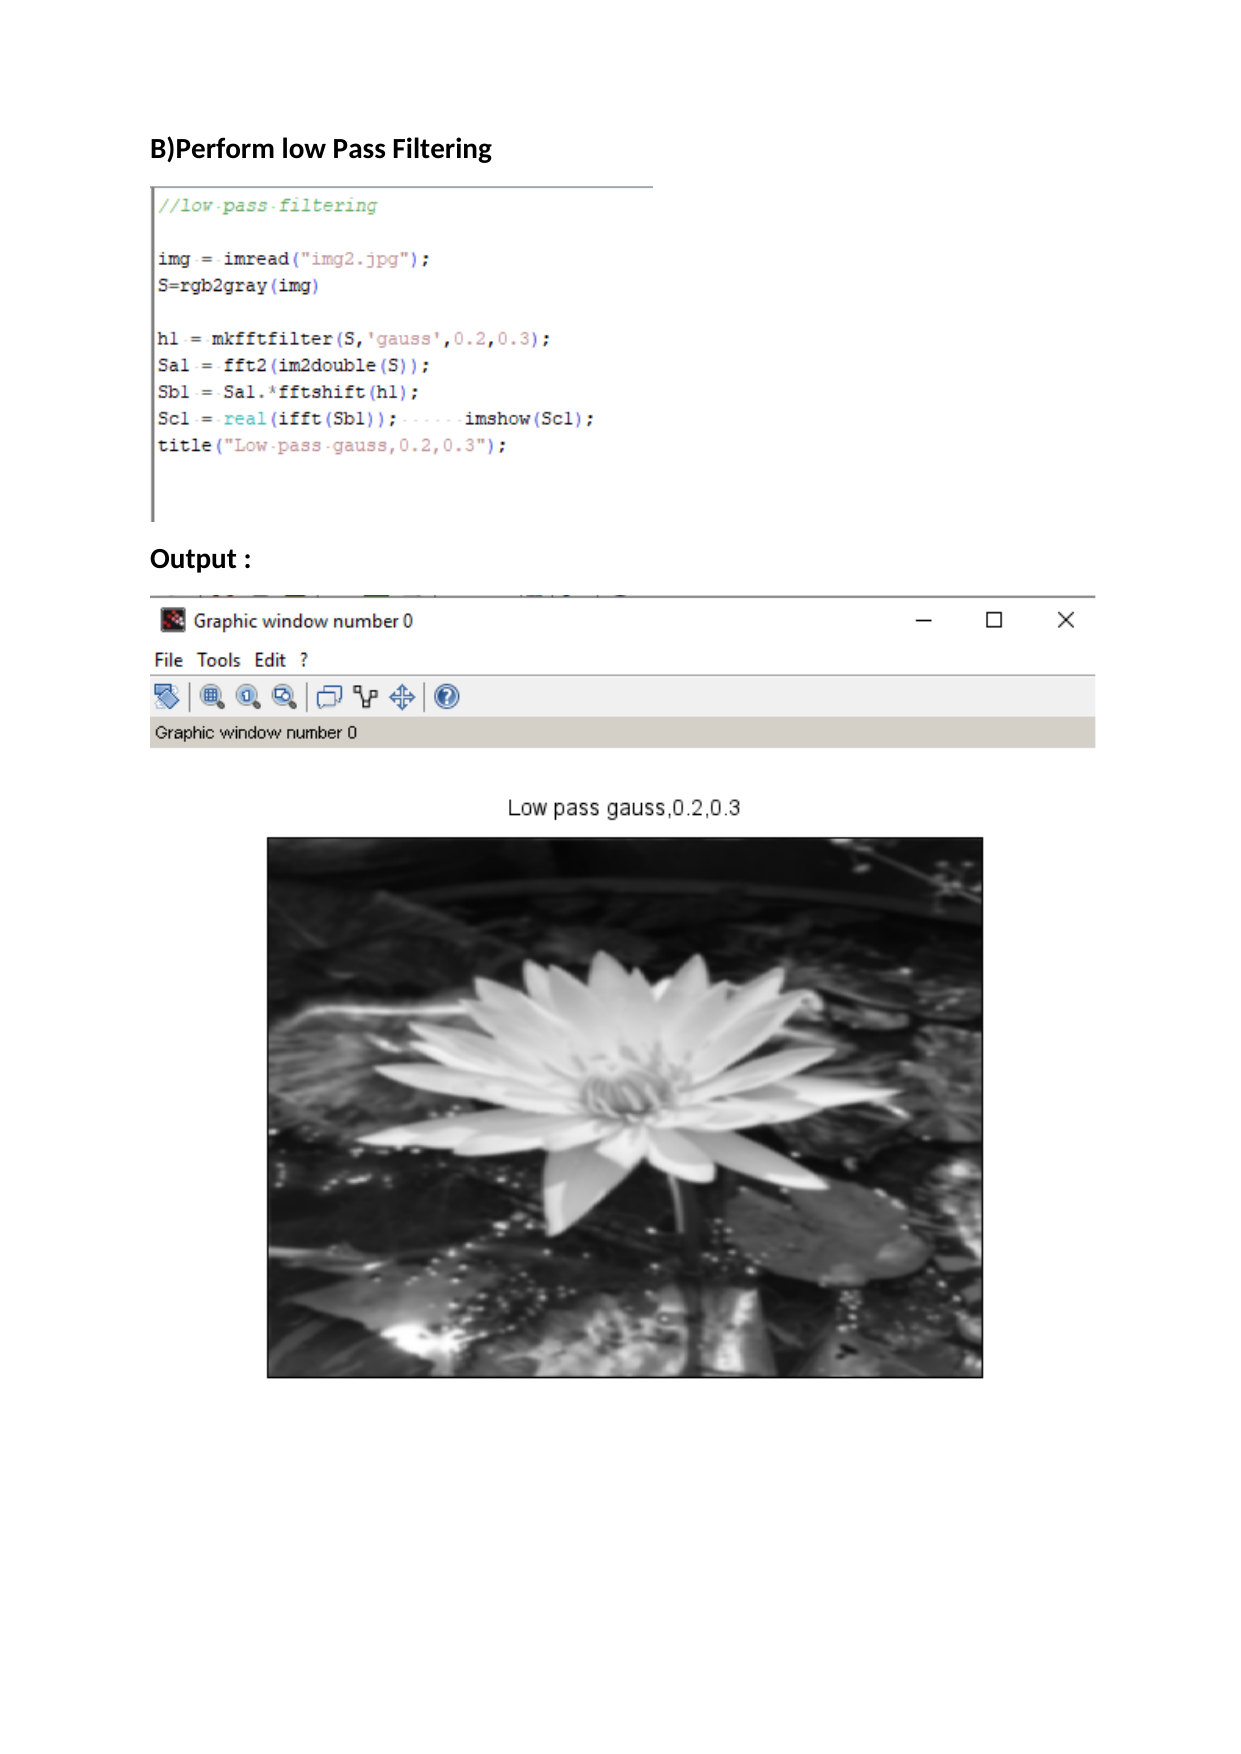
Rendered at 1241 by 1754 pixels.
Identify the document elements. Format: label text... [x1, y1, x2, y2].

text B)Perform low Pass Filtering [75, 130, 1165, 166]
picture [150, 185, 654, 522]
text Output : [75, 540, 1165, 576]
picture [150, 595, 1096, 1413]
